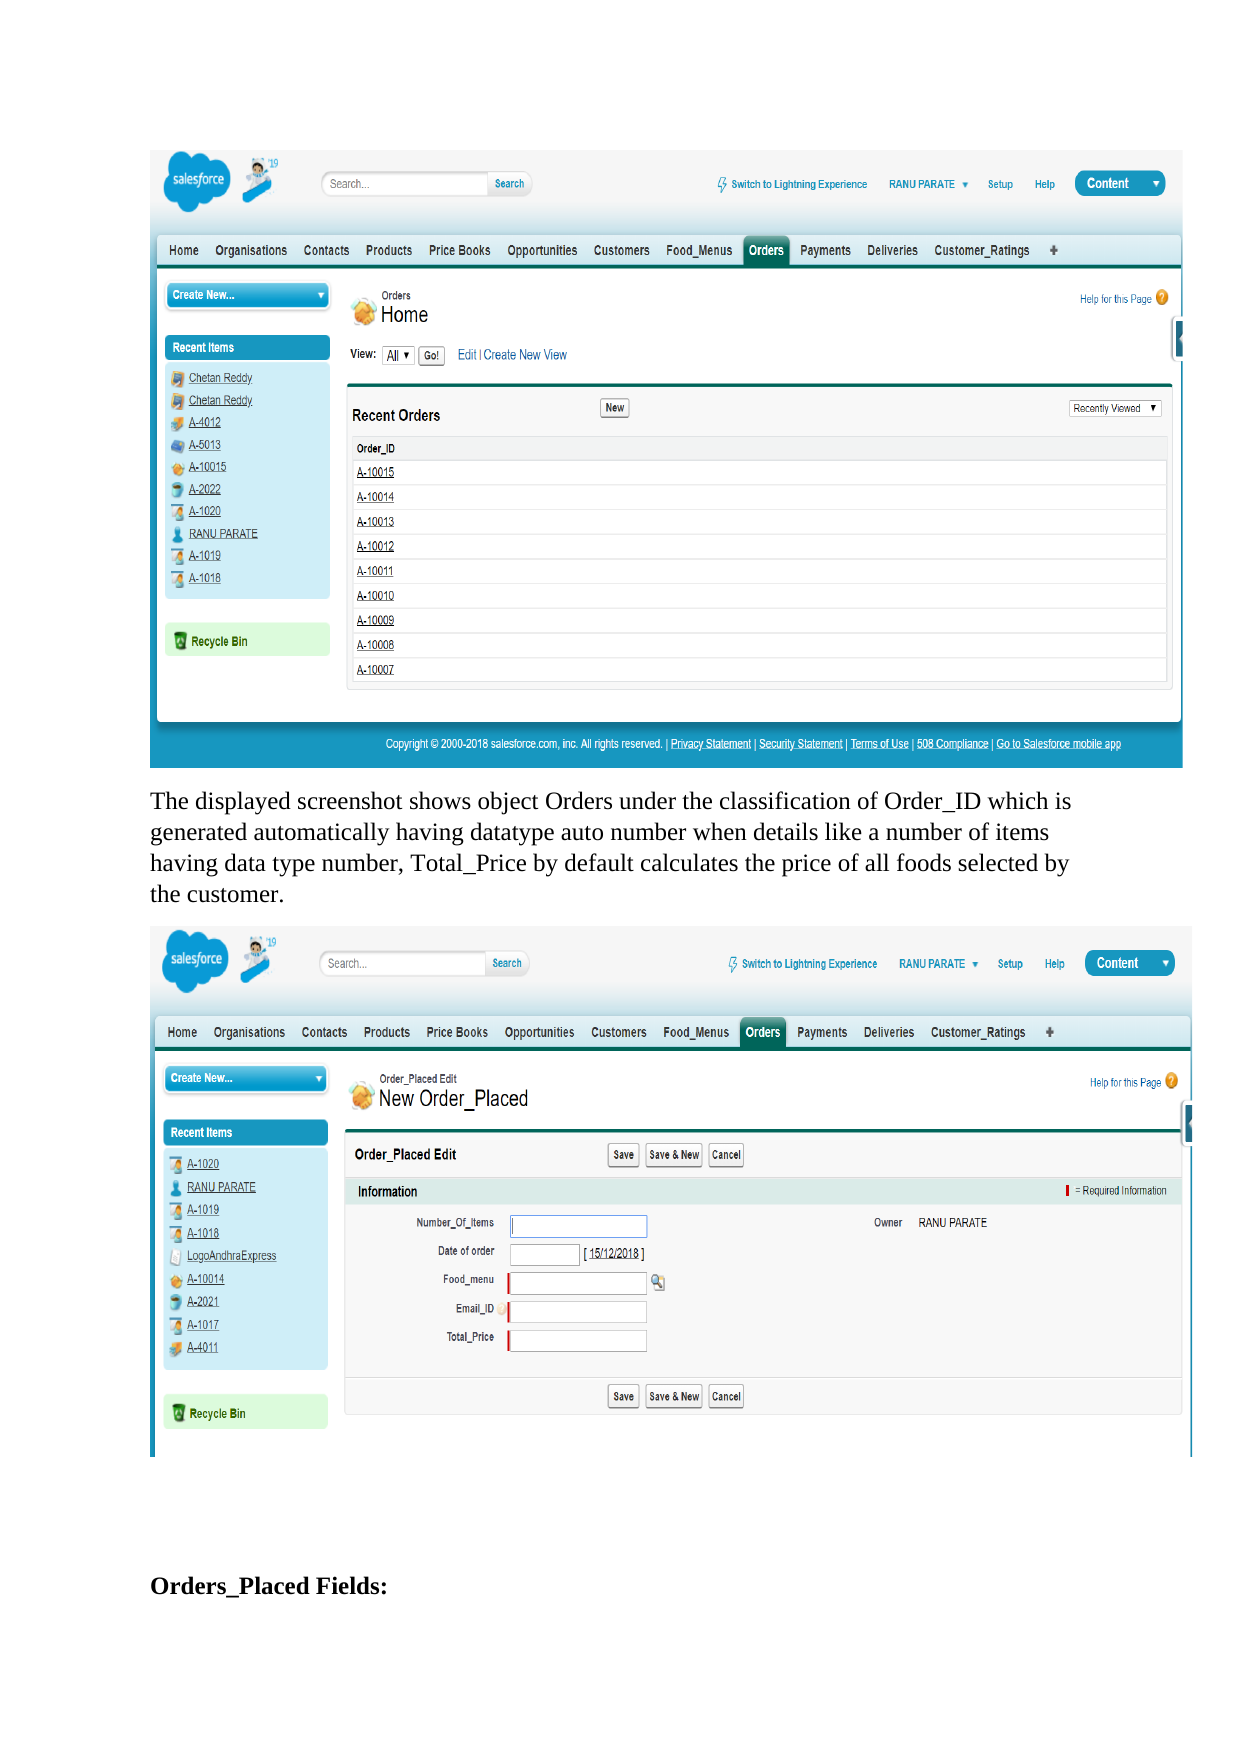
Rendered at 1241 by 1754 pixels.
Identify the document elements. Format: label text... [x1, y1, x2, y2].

text Orders_Placed Fields: [150, 1571, 1090, 1600]
picture [150, 926, 1193, 1457]
picture [150, 150, 1183, 768]
text The displayed screenshot shows object Orders under the classification of Order_ID which is generated automatically having datatype auto number when details like a number of items having data type number, Total_Price by default calculates the price of all foods selected by the customer. [150, 786, 1090, 908]
